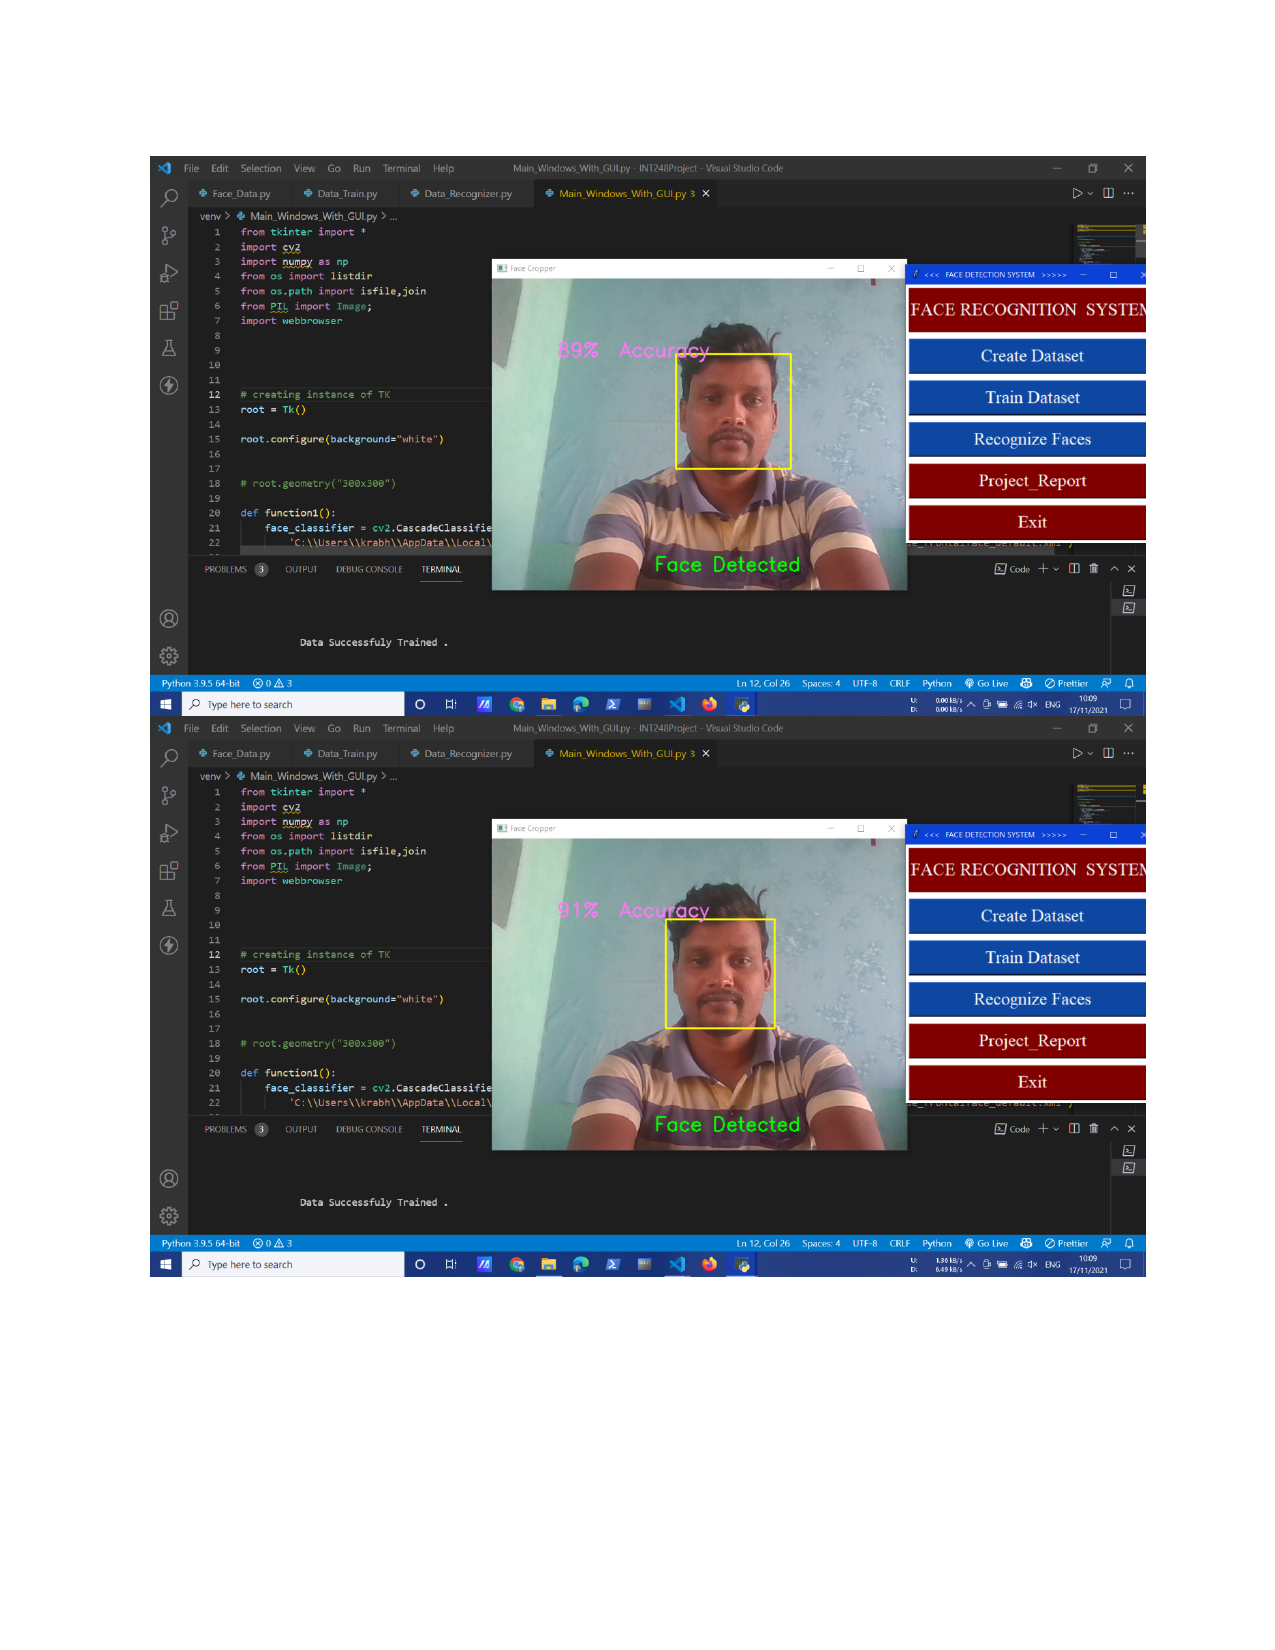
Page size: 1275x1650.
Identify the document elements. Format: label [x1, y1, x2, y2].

picture [150, 156, 1146, 1277]
